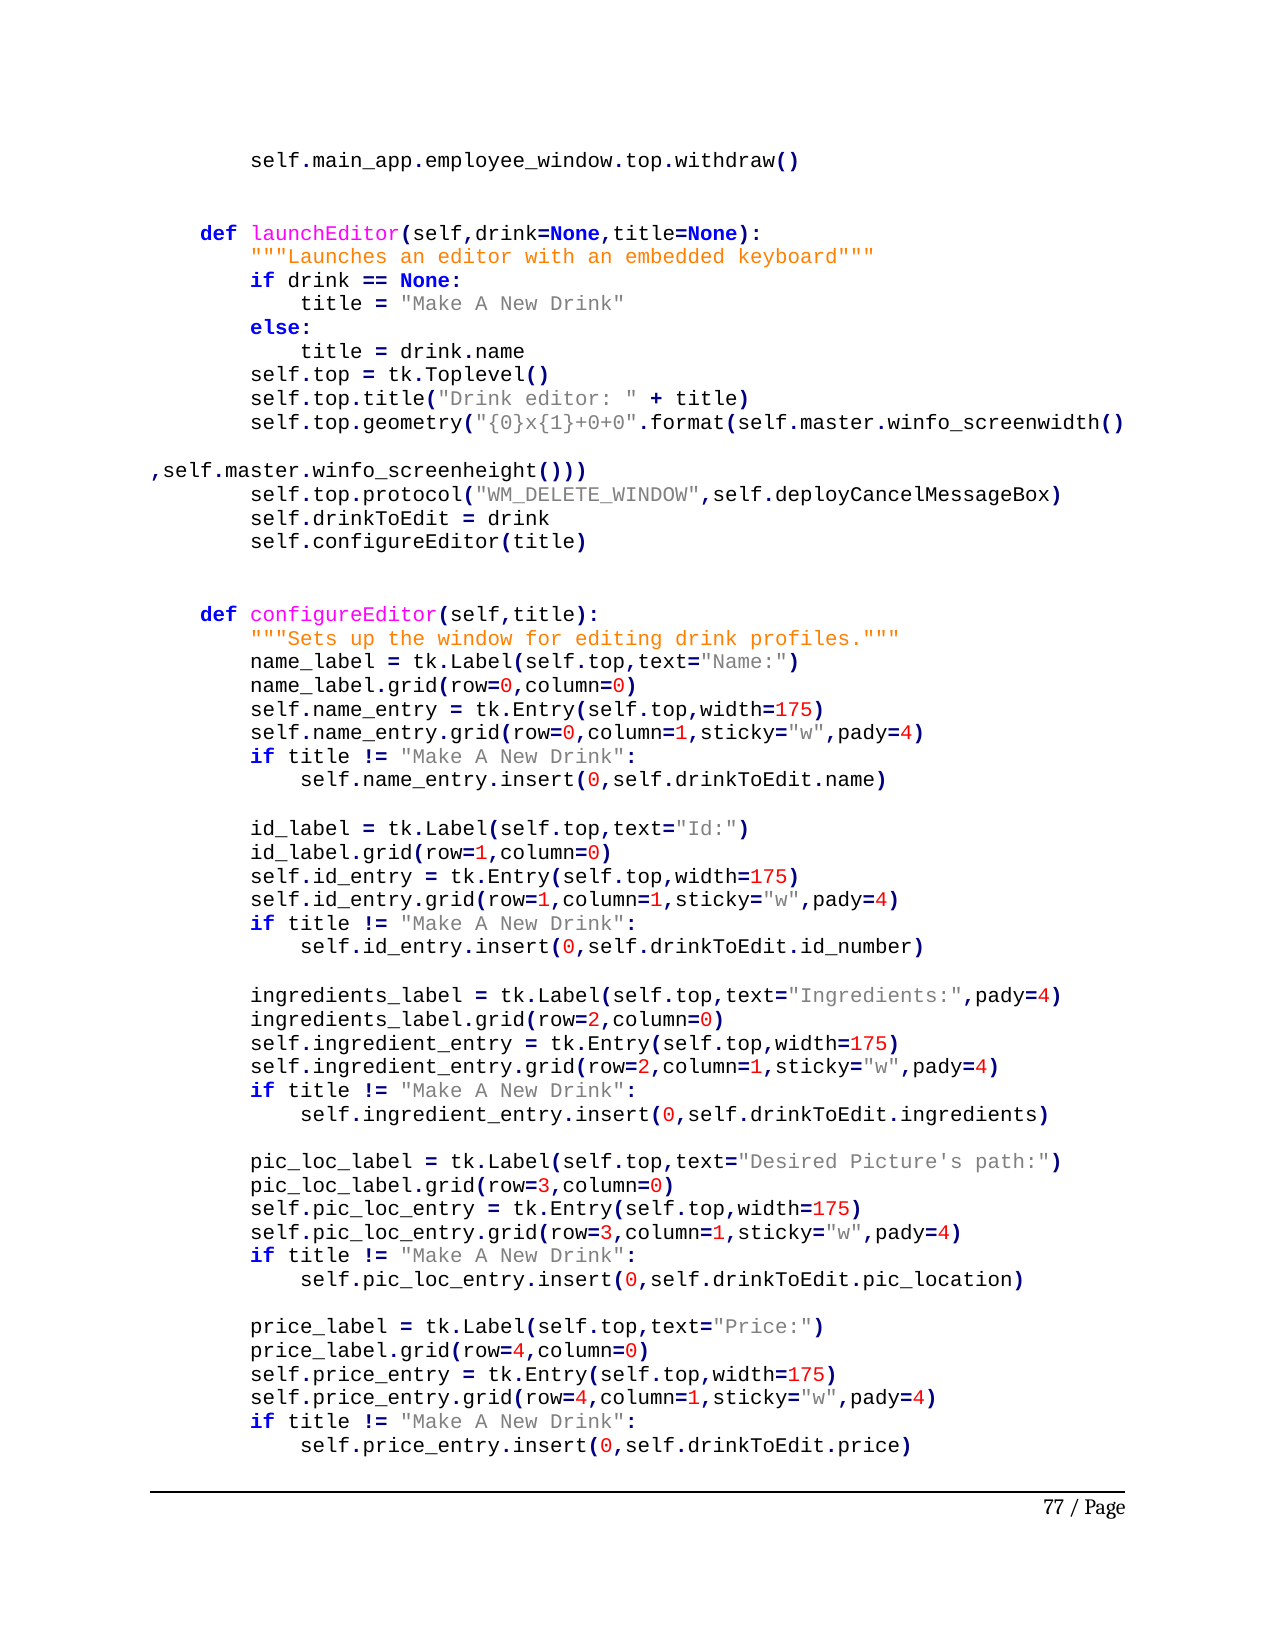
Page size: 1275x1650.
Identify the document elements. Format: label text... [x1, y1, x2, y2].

text if title != "Make A New Drink": [150, 746, 1125, 769]
text self.ingredient_entry.grid(row=2,column=1,sticky="w",pady=4) [150, 1056, 1125, 1080]
text if title != "Make A New Drink": [150, 913, 1125, 937]
text self.id_entry = tk.Entry(self.top,width=175) [150, 866, 1125, 889]
text def configureEditor(self,title): [150, 604, 1125, 628]
text id_label.grid(row=1,column=0) [150, 842, 1125, 866]
text def launchEditor(self,drink=None,title=None): [150, 222, 1125, 246]
text self.id_entry.insert(0,self.drinkToEdit.id_number) [150, 937, 1125, 960]
text price_label = tk.Label(self.top,text="Price:") [150, 1316, 1125, 1340]
text self.price_entry.grid(row=4,column=1,sticky="w",pady=4) [150, 1387, 1125, 1411]
text if title != "Make A New Drink": [150, 1411, 1125, 1435]
text self.name_entry.insert(0,self.drinkToEdit.name) [150, 769, 1125, 793]
text title = drink.name [150, 341, 1125, 364]
text pic_loc_label.grid(row=3,column=0) [150, 1174, 1125, 1198]
text self.drinkToEdit = drink [150, 508, 1125, 531]
text self.configureEditor(title) [150, 531, 1125, 555]
text if title != "Make A New Drink": [150, 1246, 1125, 1269]
text if drink == None: [150, 270, 1125, 293]
text self.main_app.employee_window.top.withdraw() [150, 150, 1125, 174]
text self.id_entry.grid(row=1,column=1,sticky="w",pady=4) [150, 889, 1125, 913]
text pic_loc_label = tk.Label(self.top,text="Desired Picture's path:") [150, 1151, 1125, 1174]
text ingredients_label = tk.Label(self.top,text="Ingredients:",pady=4) [150, 985, 1125, 1009]
text self.top.geometry("{0}x{1}+0+0".format(self.master.winfo_screenwidth() [150, 412, 1125, 435]
text self.ingredient_entry = tk.Entry(self.top,width=175) [150, 1033, 1125, 1056]
text self.name_entry.grid(row=0,column=1,sticky="w",pady=4) [150, 722, 1125, 746]
text self.top = tk.Toplevel() [150, 364, 1125, 388]
text price_label.grid(row=4,column=0) [150, 1340, 1125, 1364]
text self.top.protocol("WM_DELETE_WINDOW",self.deployCancelMessageBox) [150, 484, 1125, 508]
text title = "Make A New Drink" [150, 293, 1125, 317]
text else: [150, 317, 1125, 341]
text if title != "Make A New Drink": [150, 1080, 1125, 1104]
text name_label.grid(row=0,column=0) [150, 675, 1125, 698]
text self.name_entry = tk.Entry(self.top,width=175) [150, 698, 1125, 722]
text self.pic_loc_entry = tk.Entry(self.top,width=175) [150, 1198, 1125, 1222]
text self.ingredient_entry.insert(0,self.drinkToEdit.ingredients) [150, 1104, 1125, 1127]
text ingredients_label.grid(row=2,column=0) [150, 1009, 1125, 1033]
text name_label = tk.Label(self.top,text="Name:") [150, 651, 1125, 675]
text self.price_entry.insert(0,self.drinkToEdit.price) [150, 1435, 1125, 1458]
text self.top.title("Drink editor: " + title) [150, 388, 1125, 412]
text id_label = tk.Label(self.top,text="Id:") [150, 818, 1125, 842]
text """Sets up the window for editing drink profiles.""" [150, 628, 1125, 651]
text ,self.master.winfo_screenheight())) [150, 435, 1125, 484]
text self.pic_loc_entry.insert(0,self.drinkToEdit.pic_location) [150, 1269, 1125, 1293]
text self.price_entry = tk.Entry(self.top,width=175) [150, 1364, 1125, 1387]
text """Launches an editor with an embedded keyboard""" [150, 246, 1125, 270]
text self.pic_loc_entry.grid(row=3,column=1,sticky="w",pady=4) [150, 1222, 1125, 1246]
